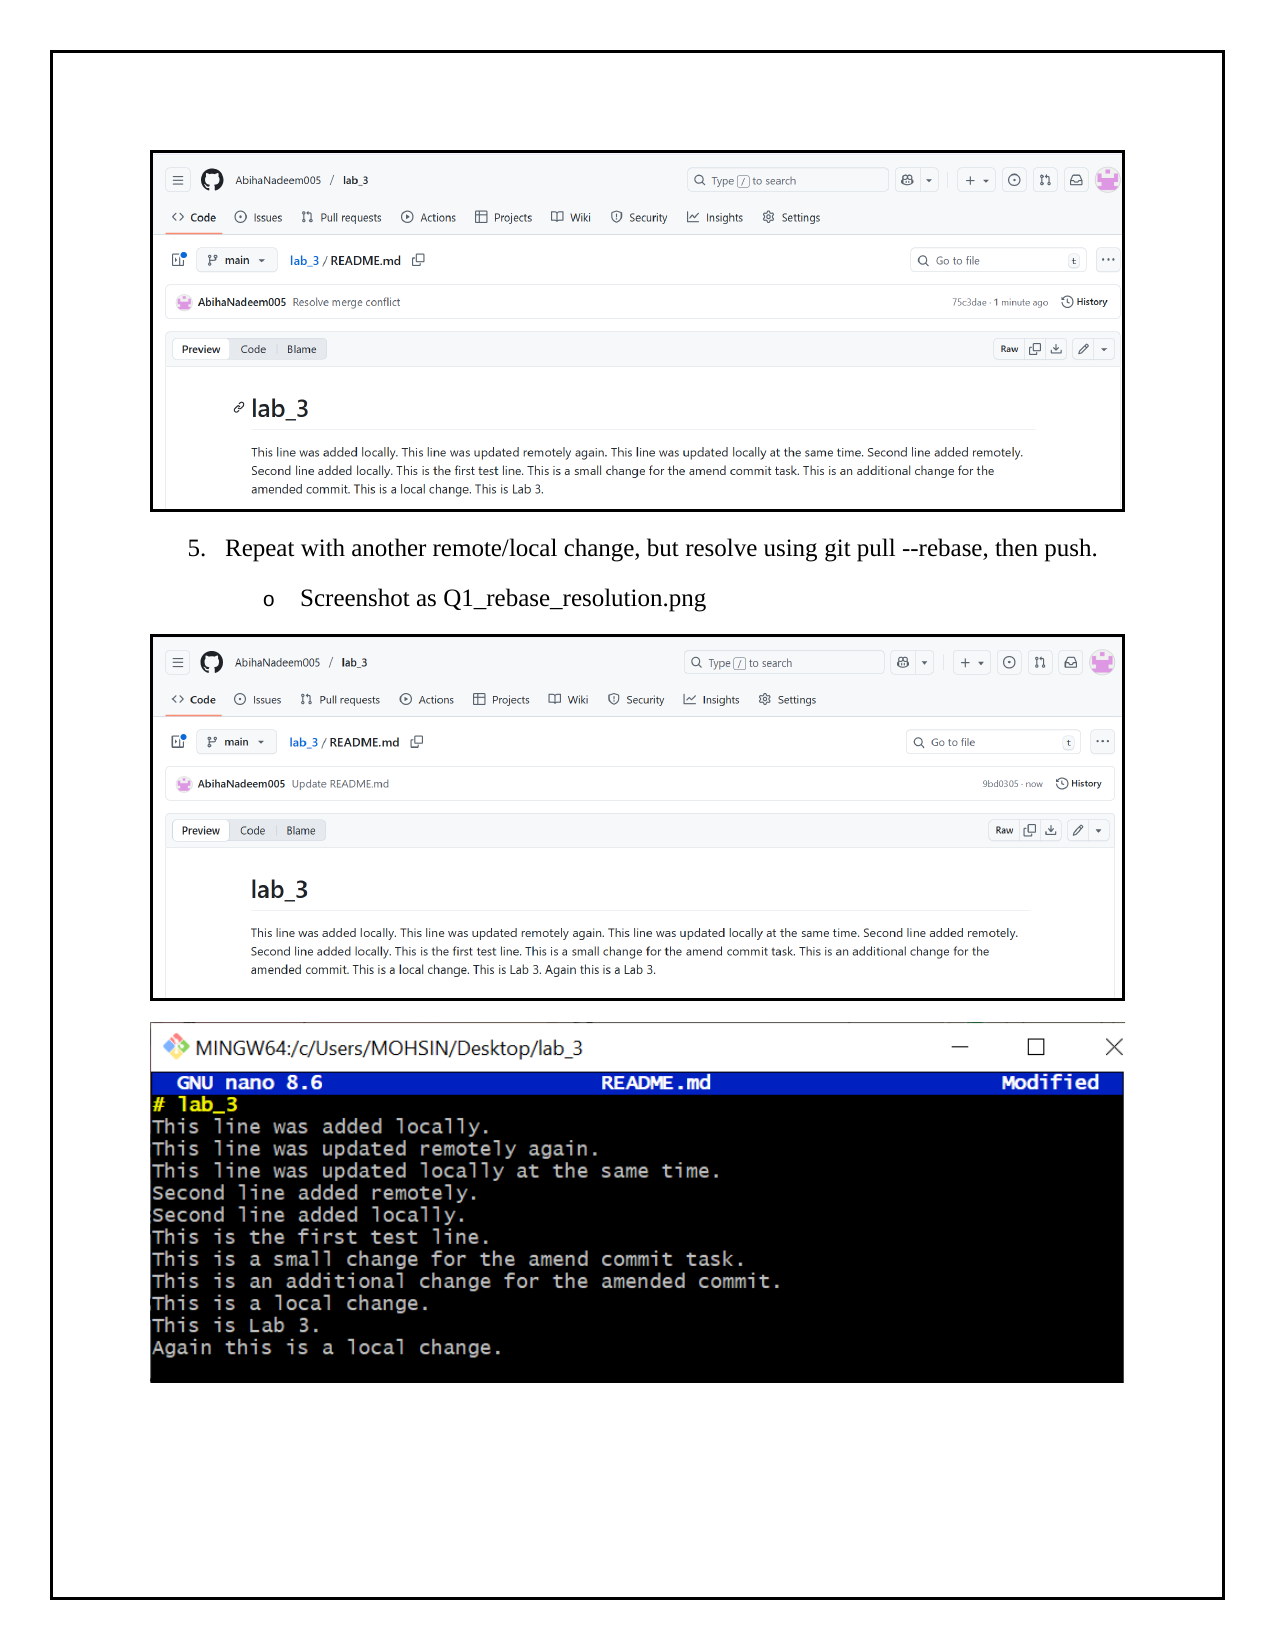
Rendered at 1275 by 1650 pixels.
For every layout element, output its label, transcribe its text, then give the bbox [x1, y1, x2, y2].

picture [150, 1022, 1125, 1383]
list Repeat with another remote/local change, but resolve using git pull --rebase, then push. [187, 533, 1125, 562]
list Screenshot as Q1_rebase_resolution.png [262, 583, 1125, 613]
picture [153, 637, 1122, 998]
picture [153, 153, 1122, 509]
